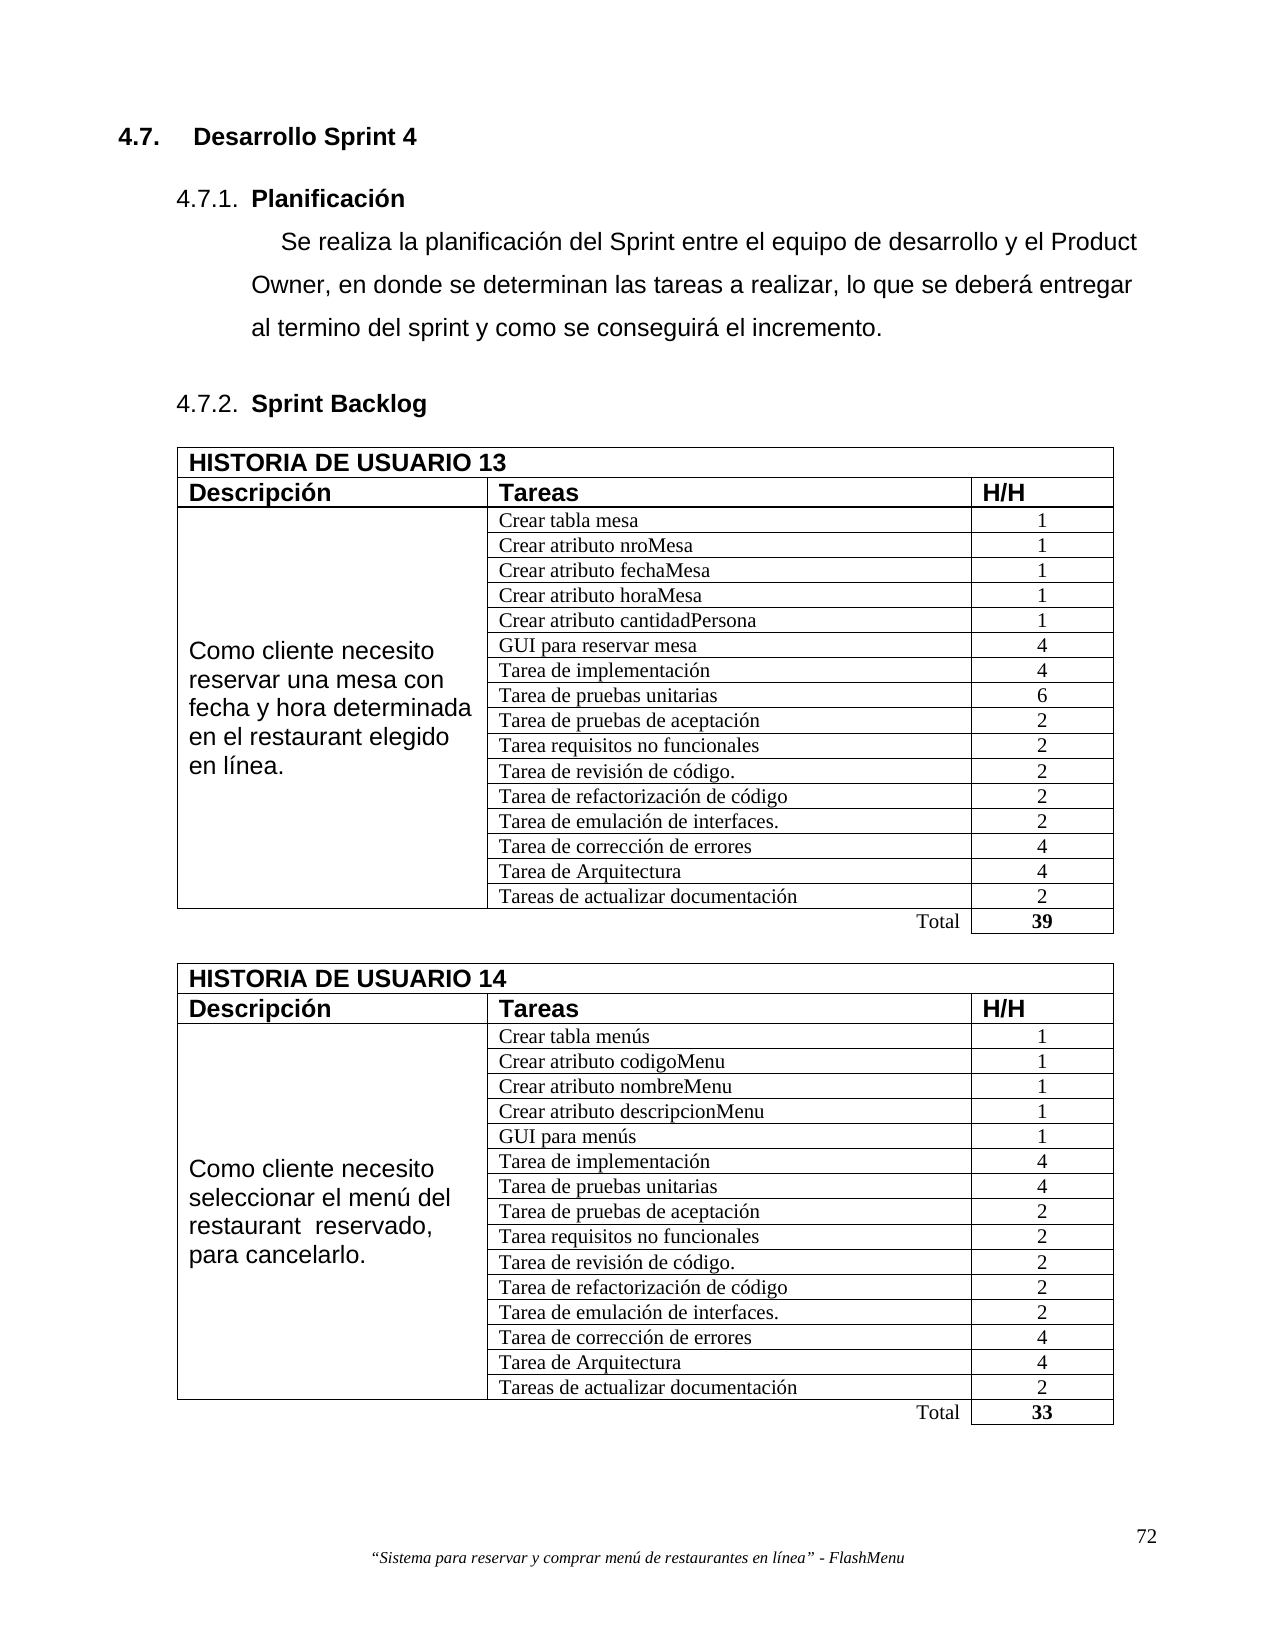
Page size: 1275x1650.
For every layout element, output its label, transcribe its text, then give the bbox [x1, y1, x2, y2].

subtitle Desarrollo Sprint 4 [118, 122, 1157, 151]
table_cell 2 [972, 809, 1113, 833]
table_cell Tarea requisitos no funcionales [488, 734, 971, 757]
table_cell 2 [972, 759, 1113, 783]
table_cell 4 [972, 1325, 1113, 1349]
table_cell Crear tabla menús [488, 1024, 971, 1048]
table_cell 1 [972, 1049, 1113, 1073]
table_cell Como cliente necesito seleccionar el menú del restaurant reservado, para cancelarlo. [178, 1024, 487, 1399]
table_cell Tarea de emulación de interfaces. [488, 1300, 971, 1324]
table_cell Tarea de pruebas unitarias [488, 1174, 971, 1198]
table_cell Total [177, 1400, 971, 1424]
table_cell 2 [972, 1300, 1113, 1324]
table_cell Crear atributo descripcionMenu [488, 1099, 971, 1123]
table_cell Crear atributo cantidadPersona [488, 608, 971, 632]
table_cell 2 [972, 1250, 1113, 1274]
table_cell 2 [972, 1199, 1113, 1223]
table_cell Tarea de revisión de código. [488, 759, 971, 783]
table_cell H/H [972, 478, 1113, 506]
table_cell 1 [972, 583, 1113, 607]
table_cell Tareas de actualizar documentación [488, 1375, 971, 1399]
table_cell Tareas [488, 478, 971, 506]
table_cell 4 [972, 859, 1113, 883]
table_cell 39 [972, 909, 1113, 933]
table_cell Tareas de actualizar documentación [488, 884, 971, 908]
table_cell Tarea de Arquitectura [488, 1350, 971, 1374]
table_header HISTORIA DE USUARIO 13 [178, 448, 1113, 477]
table_cell 1 [972, 1024, 1113, 1048]
table_cell Tarea de implementación [488, 658, 971, 682]
table_cell 2 [972, 1225, 1113, 1248]
table_cell 2 [972, 708, 1113, 732]
table_cell H/H [972, 994, 1113, 1023]
table_cell Tarea de refactorización de código [488, 1275, 971, 1299]
table_cell Tareas [488, 994, 971, 1023]
table_cell Crear tabla mesa [488, 508, 971, 532]
table_cell Tarea de corrección de errores [488, 1325, 971, 1349]
table_cell 1 [972, 1074, 1113, 1098]
table_cell Tarea requisitos no funcionales [488, 1225, 971, 1248]
table_cell Como cliente necesito reservar una mesa con fecha y hora determinada en el restaurant elegido en línea. [178, 508, 487, 908]
table_cell Crear atributo codigoMenu [488, 1049, 971, 1073]
table_cell 1 [972, 533, 1113, 557]
text Se realiza la planificación del Sprint entre el equipo de desarrollo y el Product Owner, en donde se determinan las tareas a realizar, lo que se deberá entregar al termino del sprint y como se conseguirá el incremento. [251, 227, 1157, 342]
table_cell Descripción [178, 478, 487, 506]
table_cell 6 [972, 683, 1113, 707]
subtitle Sprint Backlog [176, 389, 1157, 418]
table_cell 1 [972, 608, 1113, 632]
table_cell Crear atributo nombreMenu [488, 1074, 971, 1098]
table_cell Crear atributo horaMesa [488, 583, 971, 607]
table_cell 1 [972, 1124, 1113, 1148]
table_cell Tarea de implementación [488, 1149, 971, 1173]
table_cell Crear atributo nroMesa [488, 533, 971, 557]
table_cell Total [177, 909, 971, 933]
table_cell 2 [972, 1275, 1113, 1299]
table_cell Tarea de pruebas unitarias [488, 683, 971, 707]
table_cell 2 [972, 734, 1113, 757]
table_cell Tarea de corrección de errores [488, 834, 971, 858]
table_cell 33 [972, 1400, 1113, 1424]
table_cell 1 [972, 508, 1113, 532]
table_cell Descripción [178, 994, 487, 1023]
table_cell Tarea de emulación de interfaces. [488, 809, 971, 833]
table_cell 1 [972, 558, 1113, 582]
table_cell Tarea de refactorización de código [488, 784, 971, 808]
table_cell 4 [972, 1174, 1113, 1198]
table_cell 4 [972, 834, 1113, 858]
table_cell Tarea de Arquitectura [488, 859, 971, 883]
table_cell 2 [972, 1375, 1113, 1399]
table_cell 4 [972, 658, 1113, 682]
table_cell 1 [972, 1099, 1113, 1123]
table_cell GUI para menús [488, 1124, 971, 1148]
table_cell Tarea de pruebas de aceptación [488, 708, 971, 732]
table_cell Tarea de revisión de código. [488, 1250, 971, 1274]
table_cell 2 [972, 884, 1113, 908]
table_cell 4 [972, 1149, 1113, 1173]
table_cell 4 [972, 1350, 1113, 1374]
subtitle Planificación [176, 184, 1157, 213]
table_cell 4 [972, 633, 1113, 657]
table_cell Tarea de pruebas de aceptación [488, 1199, 971, 1223]
table_header HISTORIA DE USUARIO 14 [178, 964, 1113, 993]
table_cell Crear atributo fechaMesa [488, 558, 971, 582]
table_cell 2 [972, 784, 1113, 808]
table_cell GUI para reservar mesa [488, 633, 971, 657]
